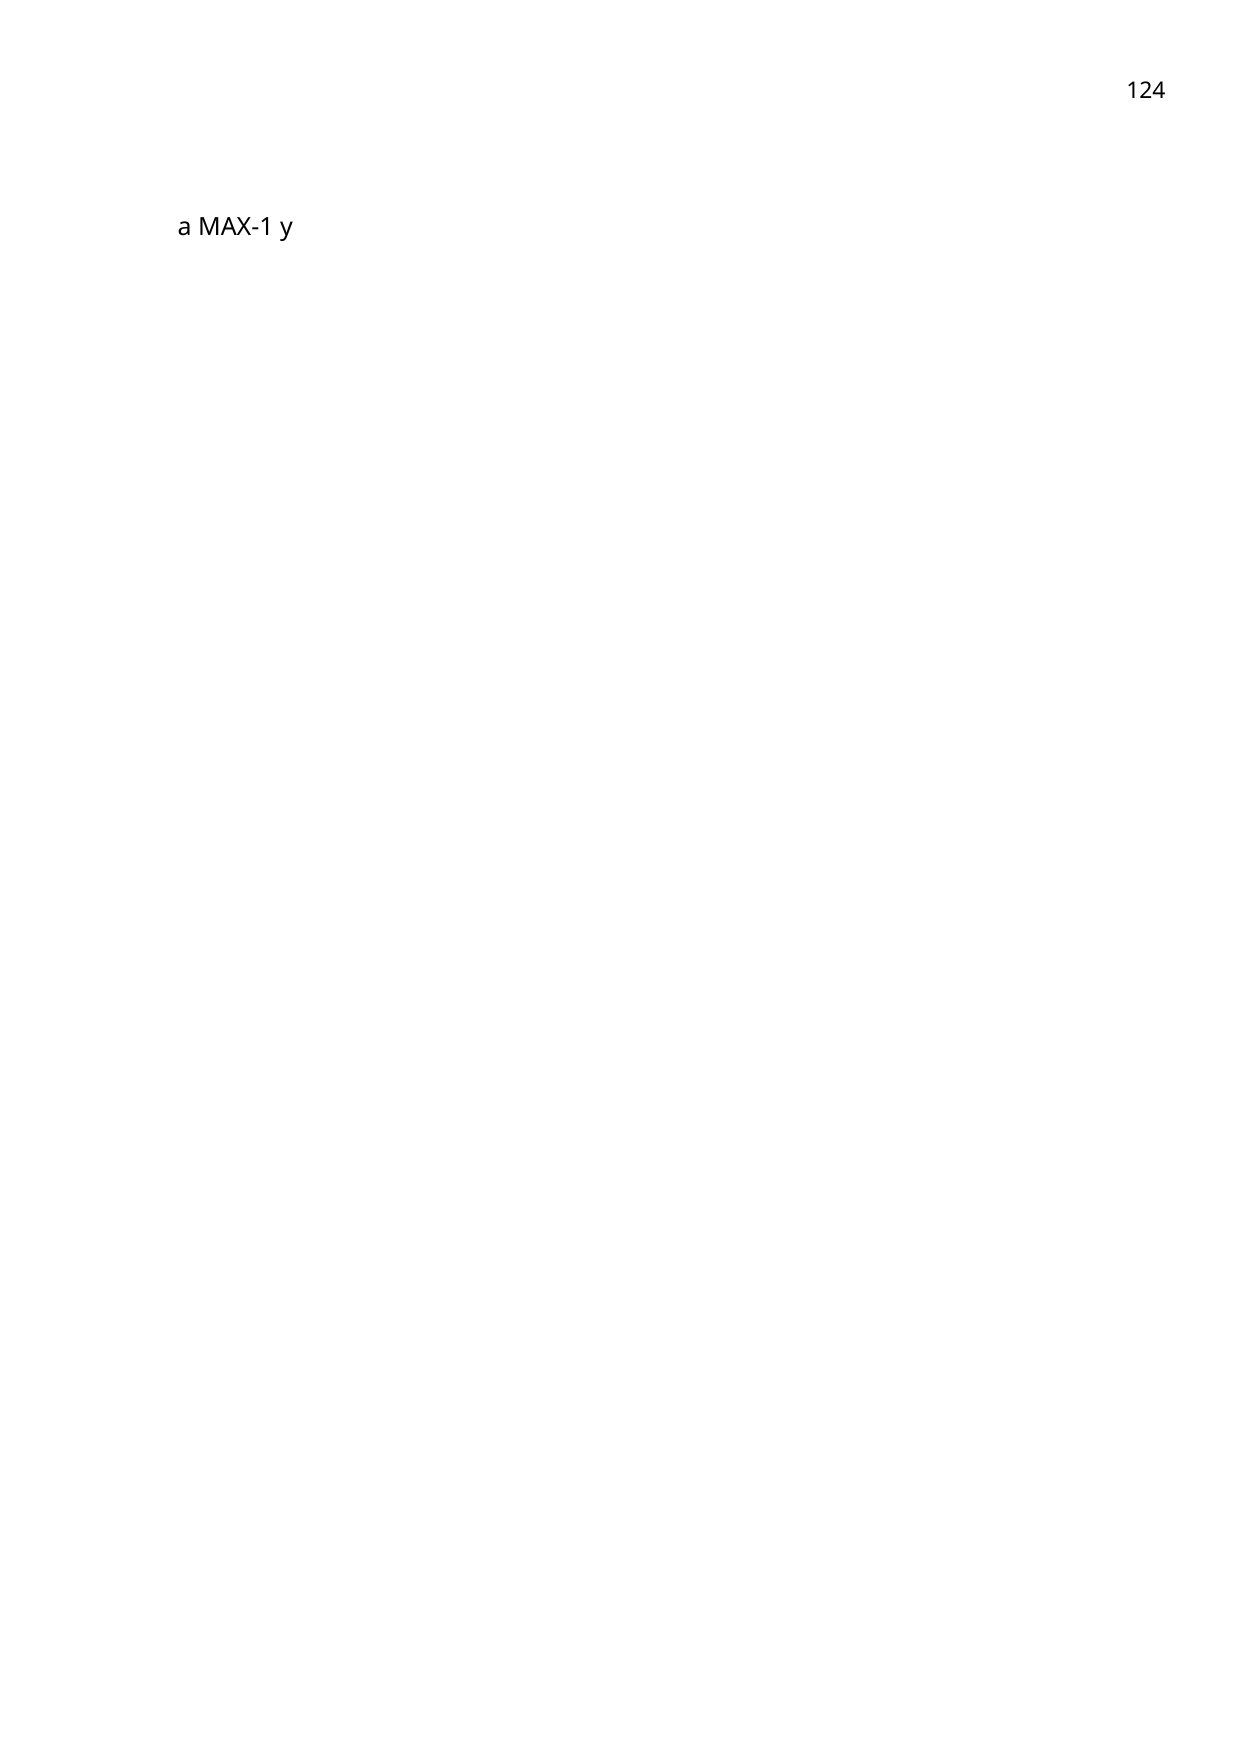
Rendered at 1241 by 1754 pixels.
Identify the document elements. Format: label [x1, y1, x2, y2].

text [177, 208, 1064, 242]
